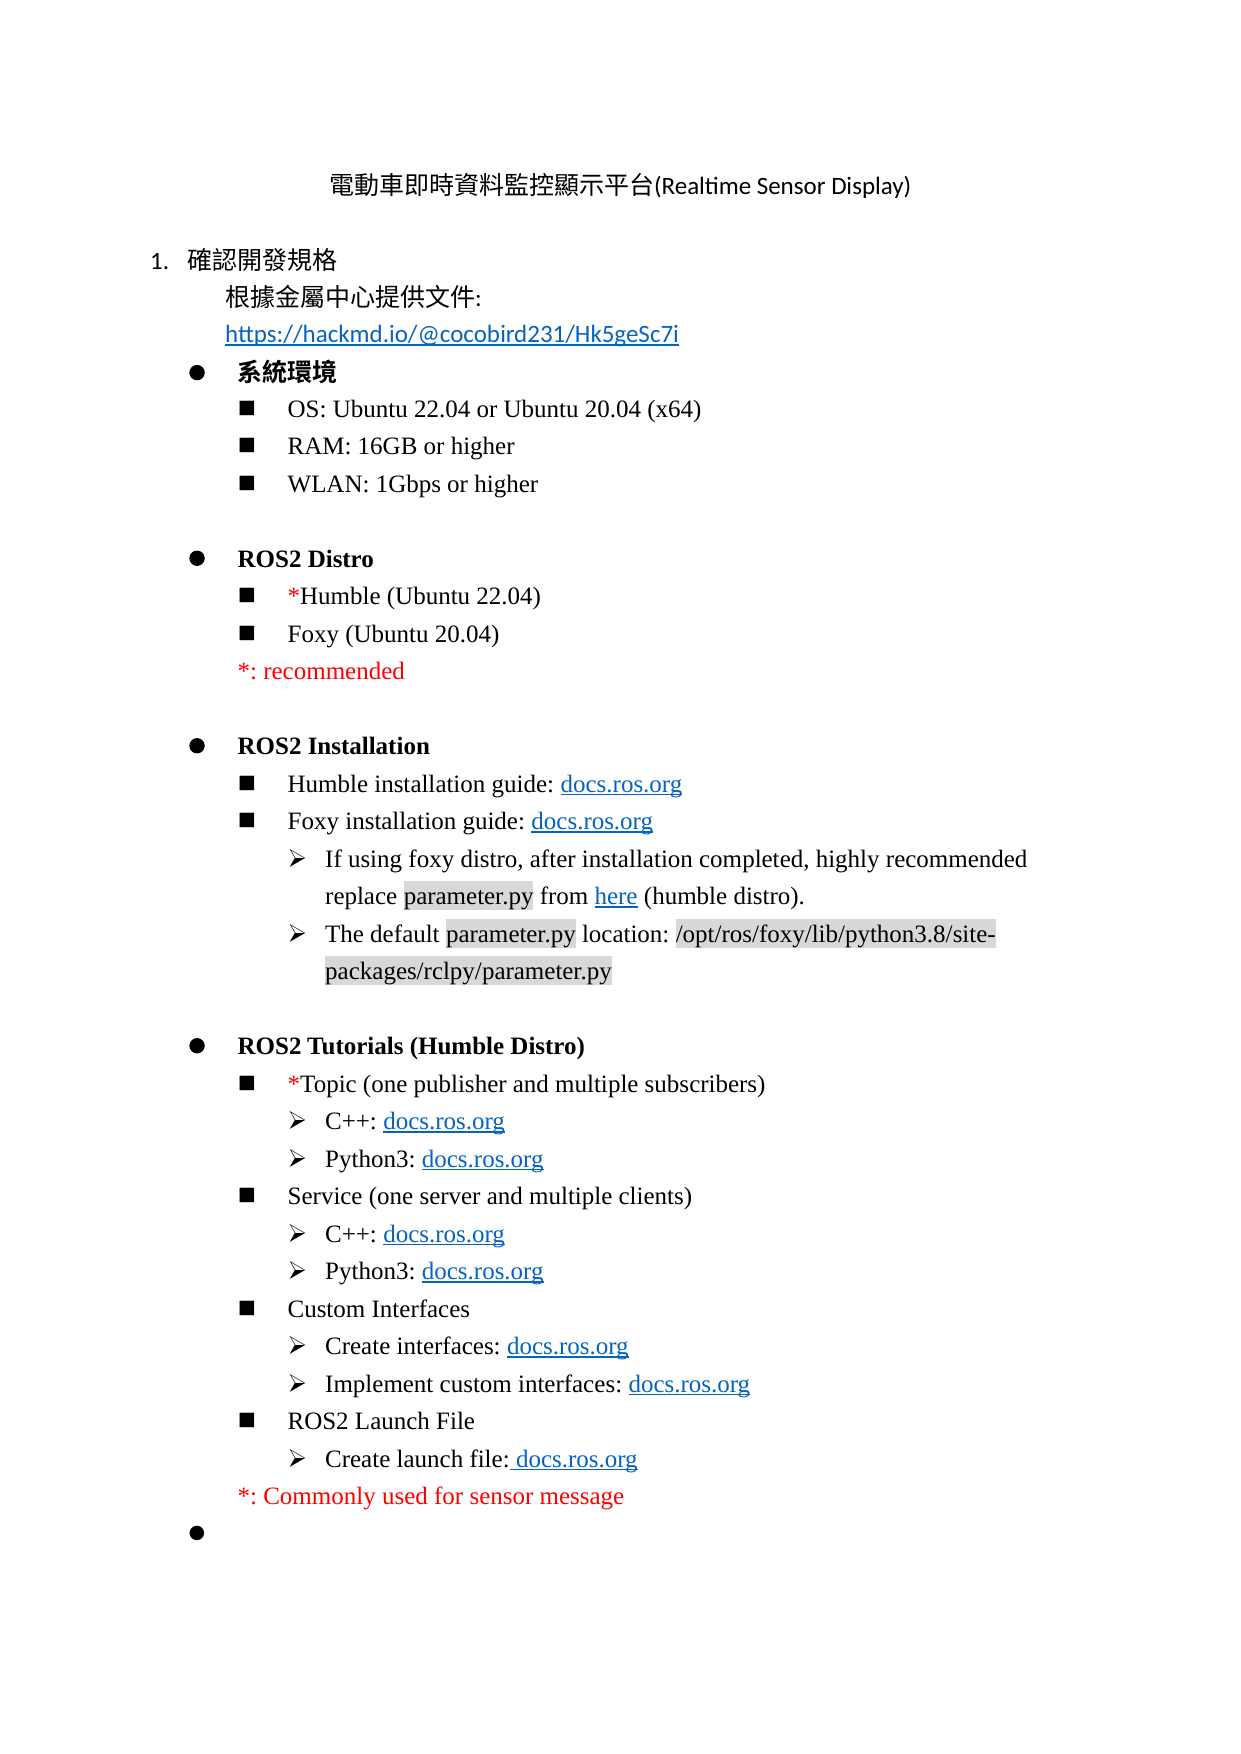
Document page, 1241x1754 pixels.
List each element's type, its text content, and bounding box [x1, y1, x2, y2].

list ROS2 Distro [187, 539, 1053, 577]
list Service (one server and multiple clients) [237, 1177, 1053, 1214]
list Foxy (Ubuntu 20.04) [237, 614, 1053, 652]
text 電動車即時資料監控顯示平台(Realtime Sensor Display) [187, 164, 1053, 202]
list The default parameter.py location: /opt/ros/foxy/lib/python3.8/site-packages/rclpy/parameter.py [287, 914, 1053, 989]
list RAM: 16GB or higher [237, 427, 1053, 464]
list https://hackmd.io/@cocobird231/Hk5geSc7i [225, 314, 1053, 352]
list ROS2 Launch File [237, 1402, 1053, 1439]
list 根據金屬中心提供文件: [225, 277, 1053, 314]
list Python3: docs.ros.org [287, 1139, 1053, 1177]
list ROS2 Installation [187, 727, 1053, 764]
text *: Commonly used for sensor message [237, 1477, 1053, 1514]
list OS: Ubuntu 22.04 or Ubuntu 20.04 (x64) [237, 389, 1053, 427]
list Create launch file: docs.ros.org [287, 1439, 1053, 1477]
list WLAN: 1Gbps or higher [237, 464, 1053, 502]
list 系統環境 [187, 352, 1053, 389]
list Create interfaces: docs.ros.org [287, 1327, 1053, 1364]
list C++: docs.ros.org [287, 1214, 1053, 1252]
list Humble installation guide: docs.ros.org [237, 764, 1053, 802]
text *: recommended [237, 652, 1053, 689]
list Foxy installation guide: docs.ros.org [237, 802, 1053, 839]
list *Humble (Ubuntu 22.04) [237, 577, 1053, 614]
list C++: docs.ros.org [287, 1102, 1053, 1139]
list If using foxy distro, after installation completed, highly recommended replace parameter.py from here (humble distro). [287, 839, 1053, 914]
list Custom Interfaces [237, 1289, 1053, 1327]
list *Topic (one publisher and multiple subscribers) [237, 1064, 1053, 1102]
list Implement custom interfaces: docs.ros.org [287, 1364, 1053, 1402]
subtitle 確認開發規格 [150, 239, 1053, 277]
list ROS2 Tutorials (Humble Distro) [187, 1027, 1053, 1064]
list Python3: docs.ros.org [287, 1252, 1053, 1289]
